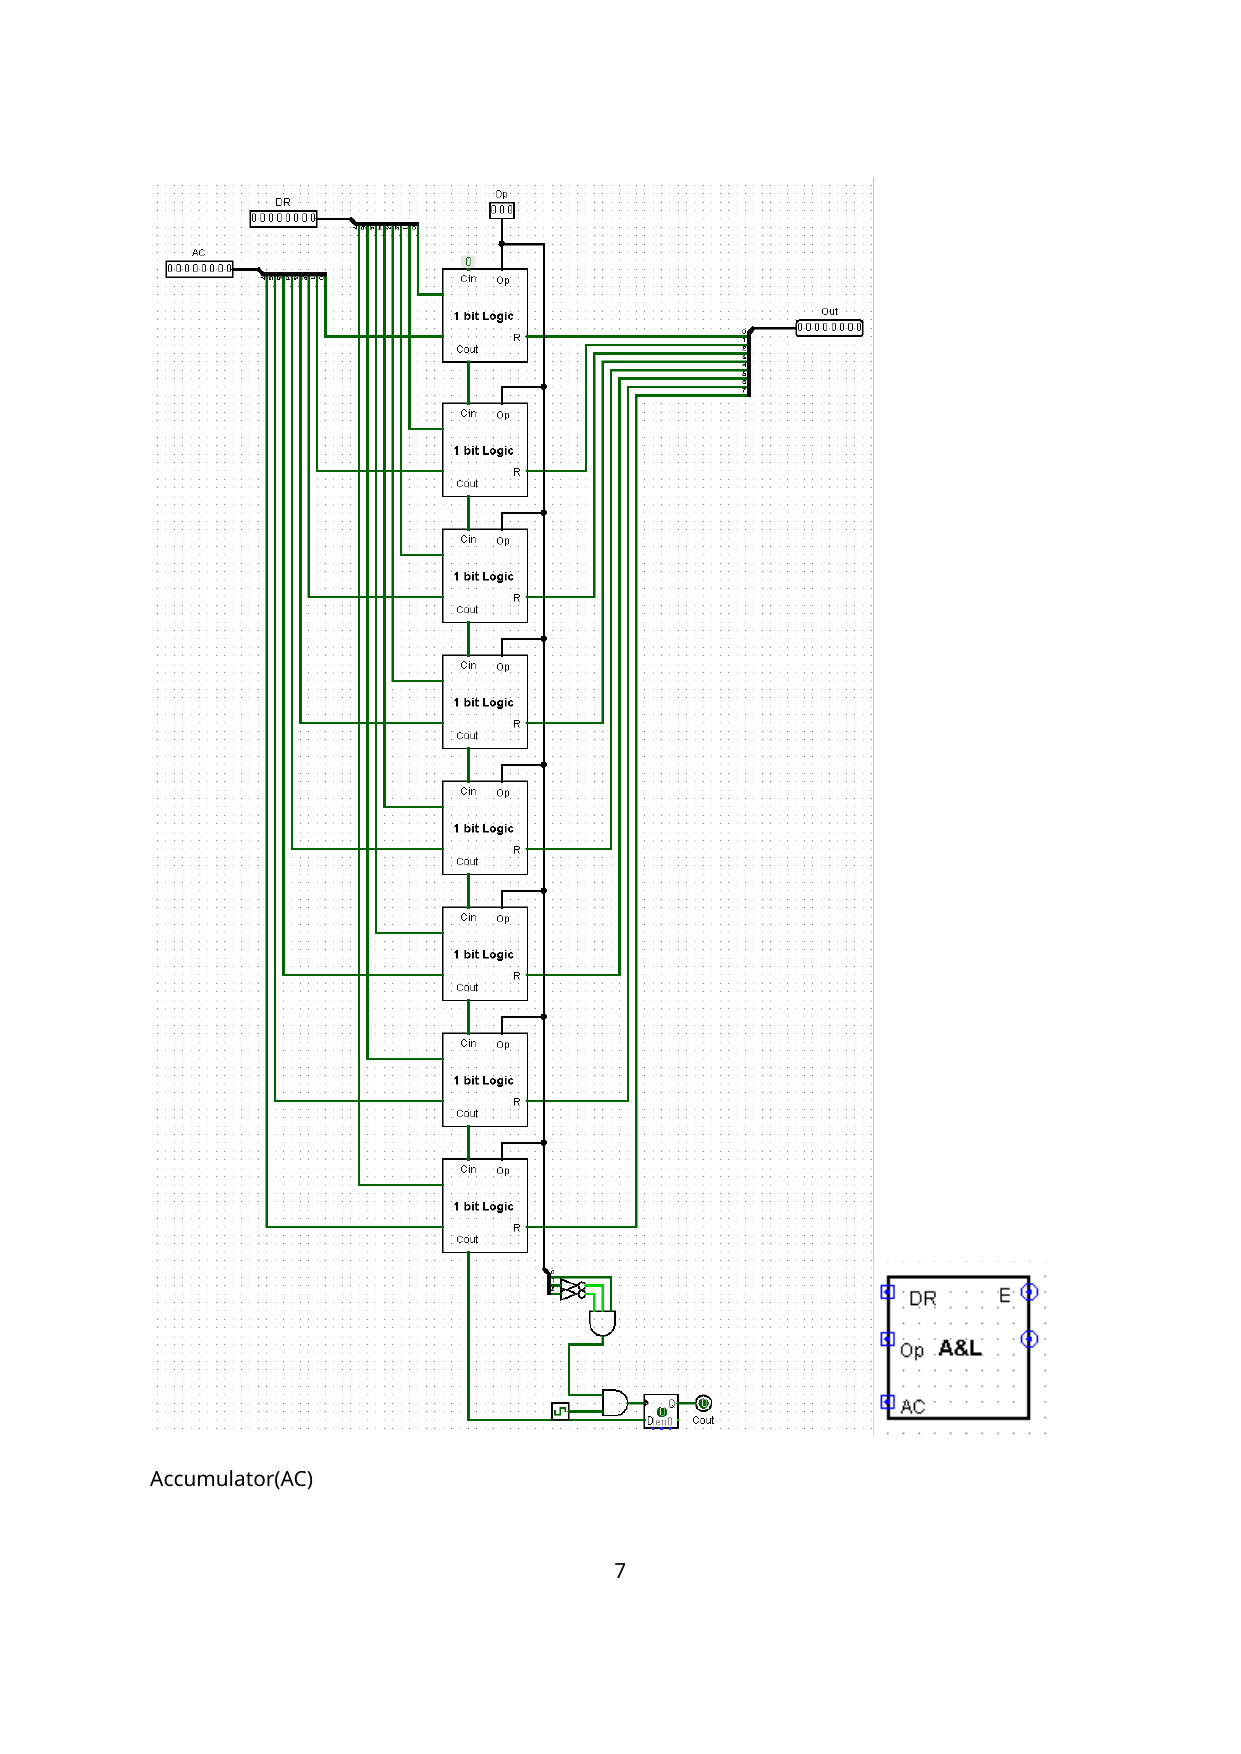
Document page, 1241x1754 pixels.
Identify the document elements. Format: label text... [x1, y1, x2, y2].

text Accumulator(AC) [150, 1464, 1090, 1493]
picture [150, 177, 1051, 1436]
